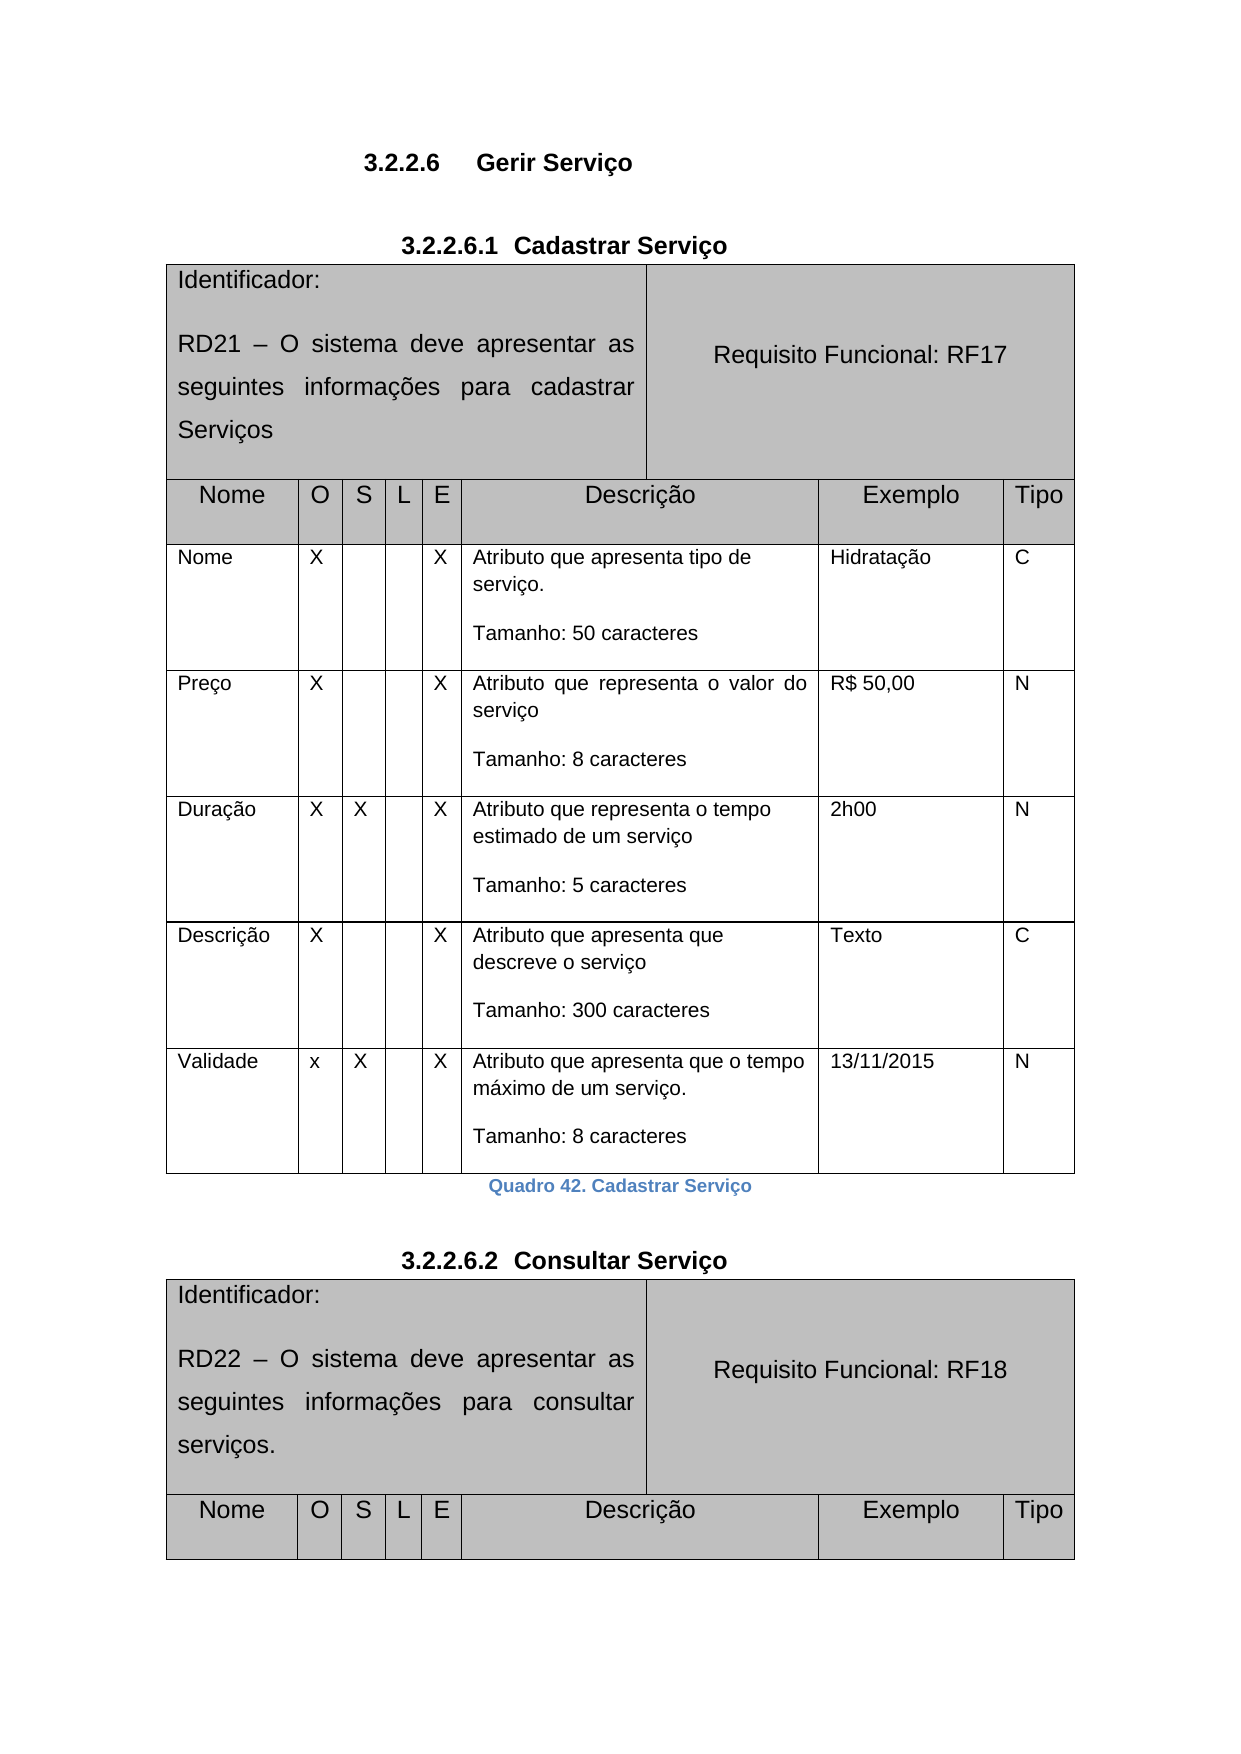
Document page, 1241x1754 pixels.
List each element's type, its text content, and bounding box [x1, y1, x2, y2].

table_cell [386, 923, 422, 1047]
table_cell Texto [819, 923, 1003, 1047]
table_cell E [422, 1495, 461, 1559]
table_cell Atributo que apresenta que o tempo máximo de um serviço. Tamanho: 8 caracteres [462, 1049, 818, 1173]
table_cell C [1004, 923, 1074, 1047]
table_cell E [423, 480, 461, 544]
table_cell [386, 671, 422, 796]
table_cell X [423, 545, 461, 669]
table_cell Duração [167, 797, 298, 921]
table_cell 13/11/2015 [819, 1049, 1003, 1173]
table_cell Nome [167, 1495, 297, 1559]
table_cell N [1004, 797, 1074, 921]
table_cell x [299, 1049, 342, 1173]
table_cell Preço [167, 671, 298, 796]
table_cell X [299, 545, 342, 669]
table_cell S [342, 1495, 385, 1559]
table_cell Validade [167, 1049, 298, 1173]
table_cell X [423, 671, 461, 796]
table_cell [386, 1049, 422, 1173]
table_cell X [299, 923, 342, 1047]
table_cell Descrição [462, 1495, 818, 1559]
table_cell Atributo que apresenta tipo de serviço. Tamanho: 50 caracteres [462, 545, 818, 669]
table_cell Hidratação [819, 545, 1003, 669]
table_cell Atributo que representa o tempo estimado de um serviço Tamanho: 5 caracteres [462, 797, 818, 921]
table_cell X [343, 797, 385, 921]
table_cell X [299, 797, 342, 921]
table_cell C [1004, 545, 1074, 669]
table_cell L [386, 1495, 421, 1559]
table_cell X [423, 923, 461, 1047]
table_cell Atributo que representa o valor do serviço Tamanho: 8 caracteres [462, 671, 818, 796]
table_cell L [386, 480, 422, 544]
table_cell Tipo [1004, 480, 1074, 544]
table_cell Exemplo [819, 480, 1003, 544]
table_header Requisito Funcional: RF17 [647, 265, 1074, 479]
table_cell X [423, 797, 461, 921]
table_cell X [343, 1049, 385, 1173]
table_cell X [299, 671, 342, 796]
table_cell [343, 923, 385, 1047]
table_header Requisito Funcional: RF18 [647, 1280, 1074, 1494]
subtitle Consultar Serviço [401, 1246, 1063, 1275]
table_cell 2h00 [819, 797, 1003, 921]
table_cell [386, 797, 422, 921]
table_cell Descrição [167, 923, 298, 1047]
table_cell S [343, 480, 385, 544]
table_cell N [1004, 671, 1074, 796]
table_cell [386, 545, 422, 669]
table_cell Atributo que apresenta que descreve o serviço Tamanho: 300 caracteres [462, 923, 818, 1047]
table_cell Nome [167, 545, 298, 669]
table_cell [343, 671, 385, 796]
table_cell X [423, 1049, 461, 1173]
table_cell R$ 50,00 [819, 671, 1003, 796]
table_cell N [1004, 1049, 1074, 1173]
subtitle Cadastrar Serviço [401, 231, 1063, 259]
table_header Identificador: RD21 – O sistema deve apresentar as seguintes informações para cadastrar Serviços [167, 265, 646, 479]
table_cell [343, 545, 385, 669]
table_header Identificador: RD22 – O sistema deve apresentar as seguintes informações para consultar serviços. [167, 1280, 646, 1494]
subtitle Gerir Serviço [363, 148, 1063, 176]
table_cell Exemplo [819, 1495, 1003, 1559]
table_cell O [298, 1495, 341, 1559]
table_cell O [299, 480, 342, 544]
table_cell Nome [167, 480, 298, 544]
table_cell Tipo [1004, 1495, 1074, 1559]
table_cell Descrição [462, 480, 818, 544]
